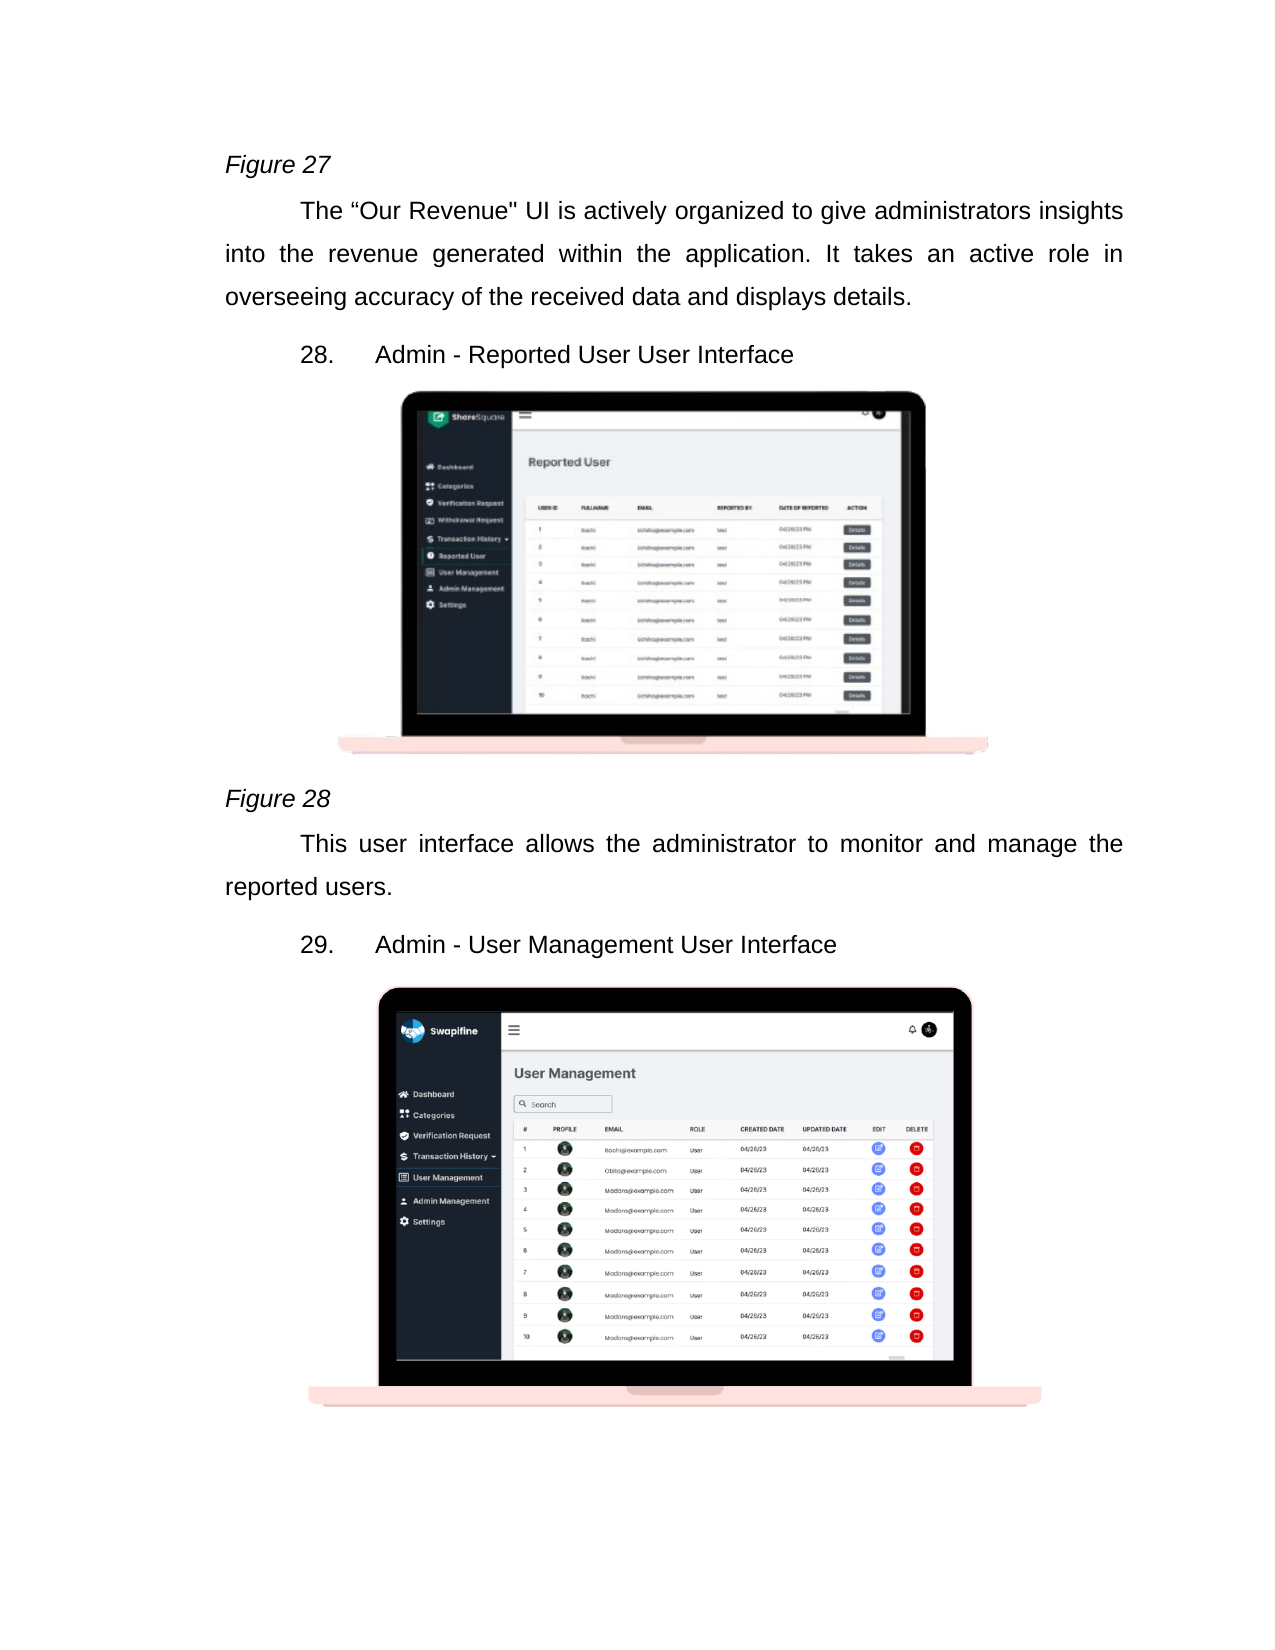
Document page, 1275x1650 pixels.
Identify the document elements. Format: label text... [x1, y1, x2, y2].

list Admin - User Management User Interface [300, 930, 1125, 959]
text This user interface allows the administrator to monitor and manage the reported users. [225, 829, 1125, 901]
text Figure 28 [225, 784, 1125, 812]
text Figure 27 [225, 150, 1125, 179]
list Admin - Reported User User Interface [300, 340, 1125, 369]
picture [294, 978, 1055, 1416]
picture [327, 388, 1000, 759]
text The “Our Revenue" UI is actively organized to give administrators insights into the revenue generated within the application. It takes an active role in overseeing accuracy of the received data and displays details. [225, 196, 1125, 311]
